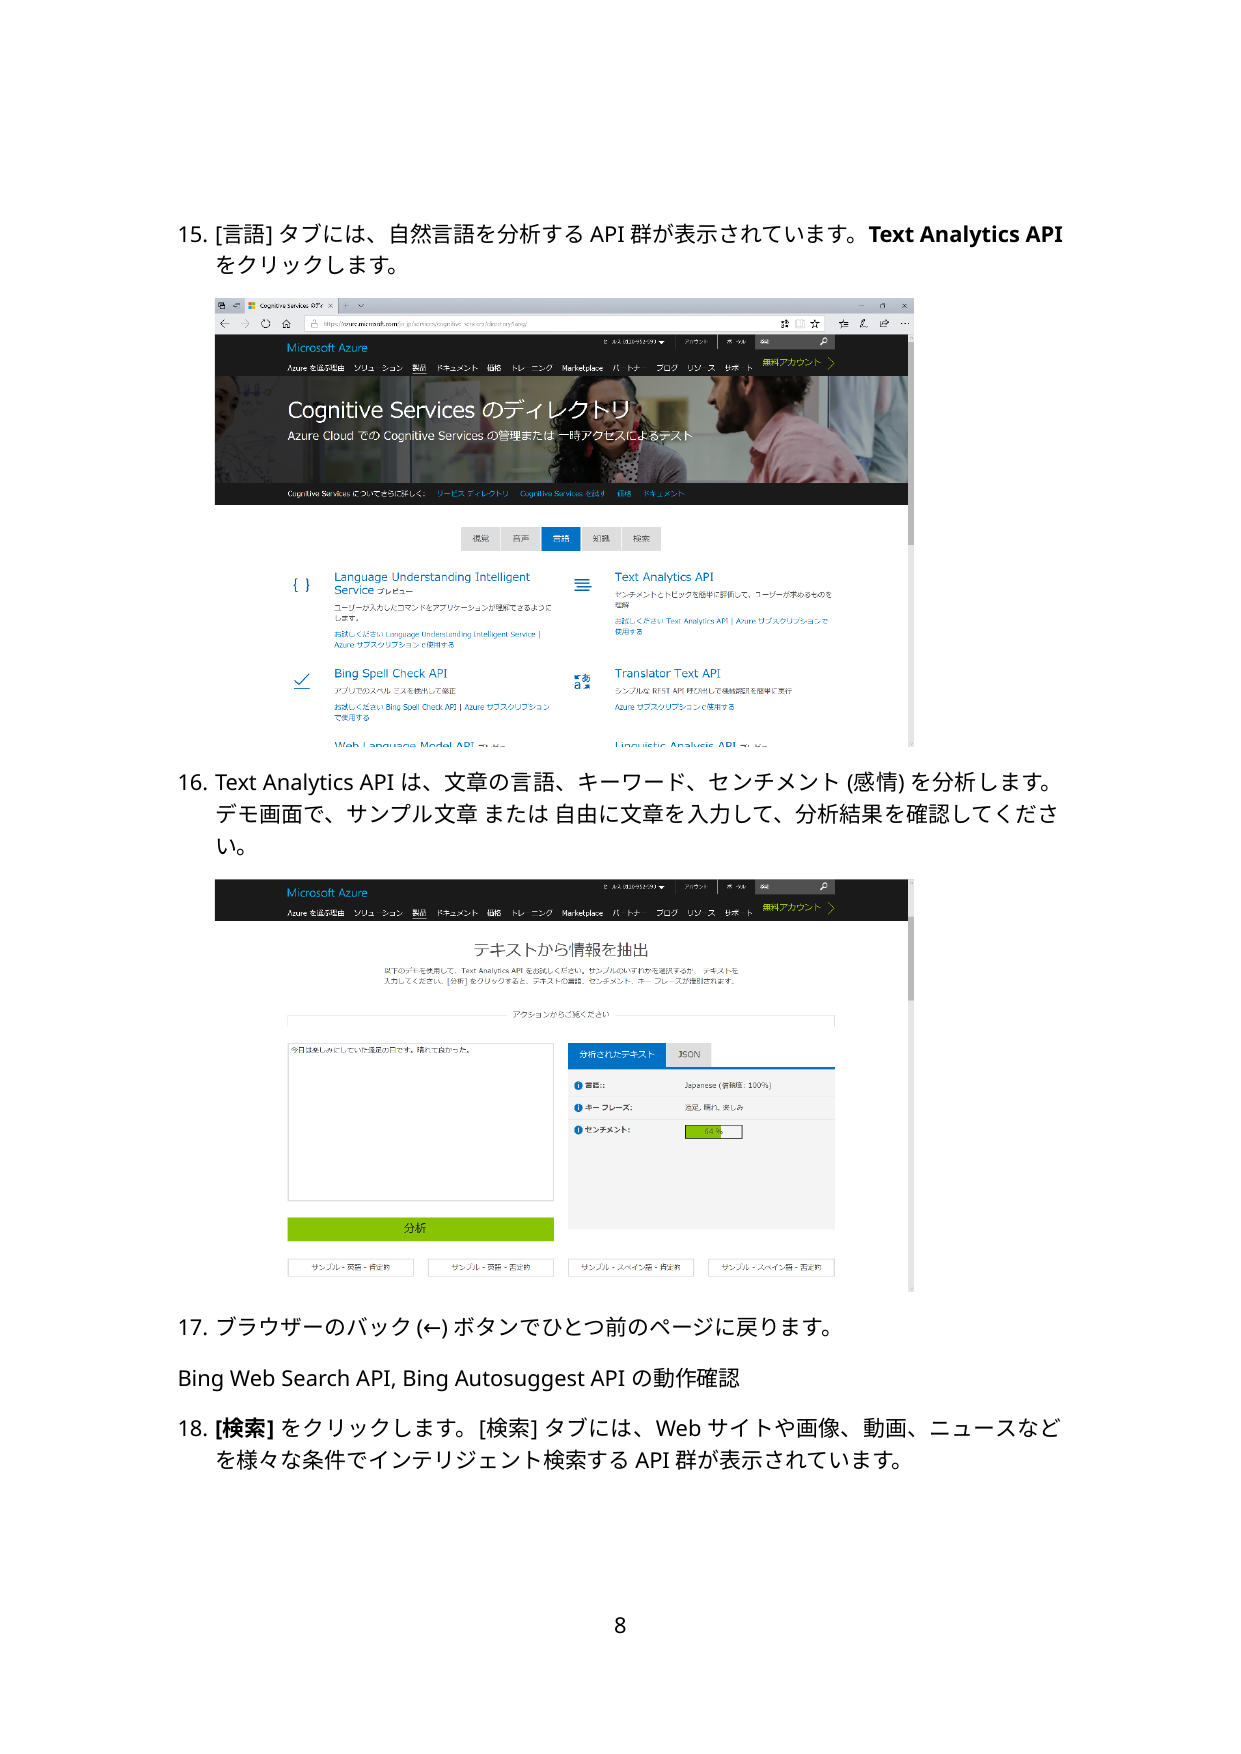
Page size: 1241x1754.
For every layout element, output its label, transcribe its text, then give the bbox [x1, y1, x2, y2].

list [検索] をクリックします。[検索] タブには、Web サイトや画像、動画、ニュースなどを様々な条件でインテリジェント検索する API 群が表示されています。 [177, 1411, 1063, 1475]
subtitle Bing Web Search API, Bing Autosuggest API の動作確認 [177, 1361, 1063, 1393]
list [言語] タブには、自然言語を分析する API 群が表示されています。Text Analytics API をクリックします。 [177, 217, 1063, 280]
picture [214, 879, 914, 1292]
list Text Analytics API は、文章の言語、キーワード、センチメント (感情) を分析します。デモ画面で、サンプル文章 または 自由に文章を入力して、分析結果を確認してください。 [177, 765, 1063, 860]
picture [214, 298, 914, 747]
list ブラウザーのバック (←) ボタンでひとつ前のページに戻ります。 [177, 1310, 1063, 1342]
